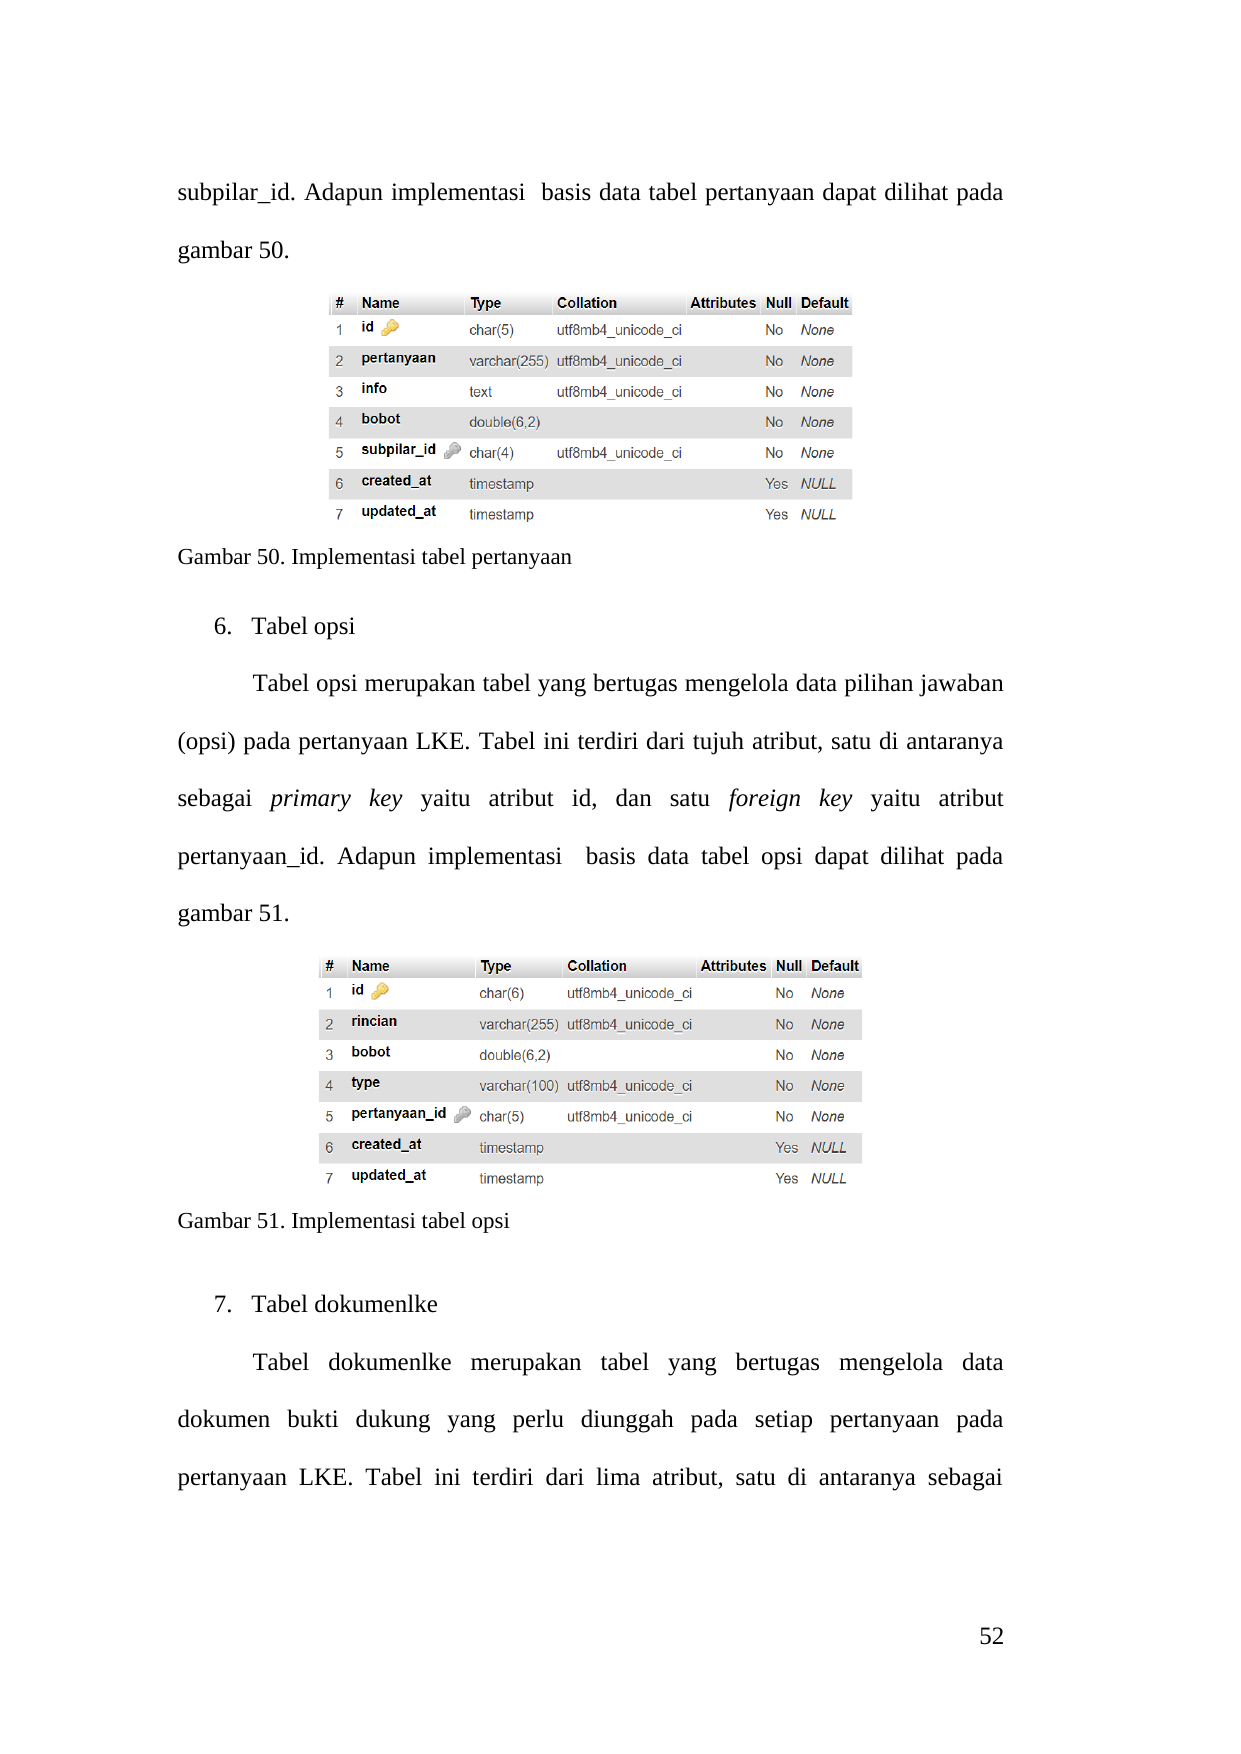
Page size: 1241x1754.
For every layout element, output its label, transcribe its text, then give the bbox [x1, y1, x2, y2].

text Gambar 50. Implementasi tabel pertanyaan [177, 543, 1004, 569]
list Tabel dokumenlke [213, 1289, 1004, 1318]
text Tabel opsi merupakan tabel yang bertugas mengelola data pilihan jawaban (opsi) pada pertanyaan LKE. Tabel ini terdiri dari tujuh atribut, satu di antaranya sebagai primary key yaitu atribut id, dan satu foreign key yaitu atribut pertanyaan_id. Adapun implementasi basis data tabel opsi dapat dilihat pada gambar 51. [177, 668, 1004, 927]
picture [328, 292, 853, 529]
list Tabel opsi [213, 611, 1004, 640]
picture [318, 956, 863, 1193]
text Gambar 51. Implementasi tabel opsi [177, 1207, 1004, 1233]
